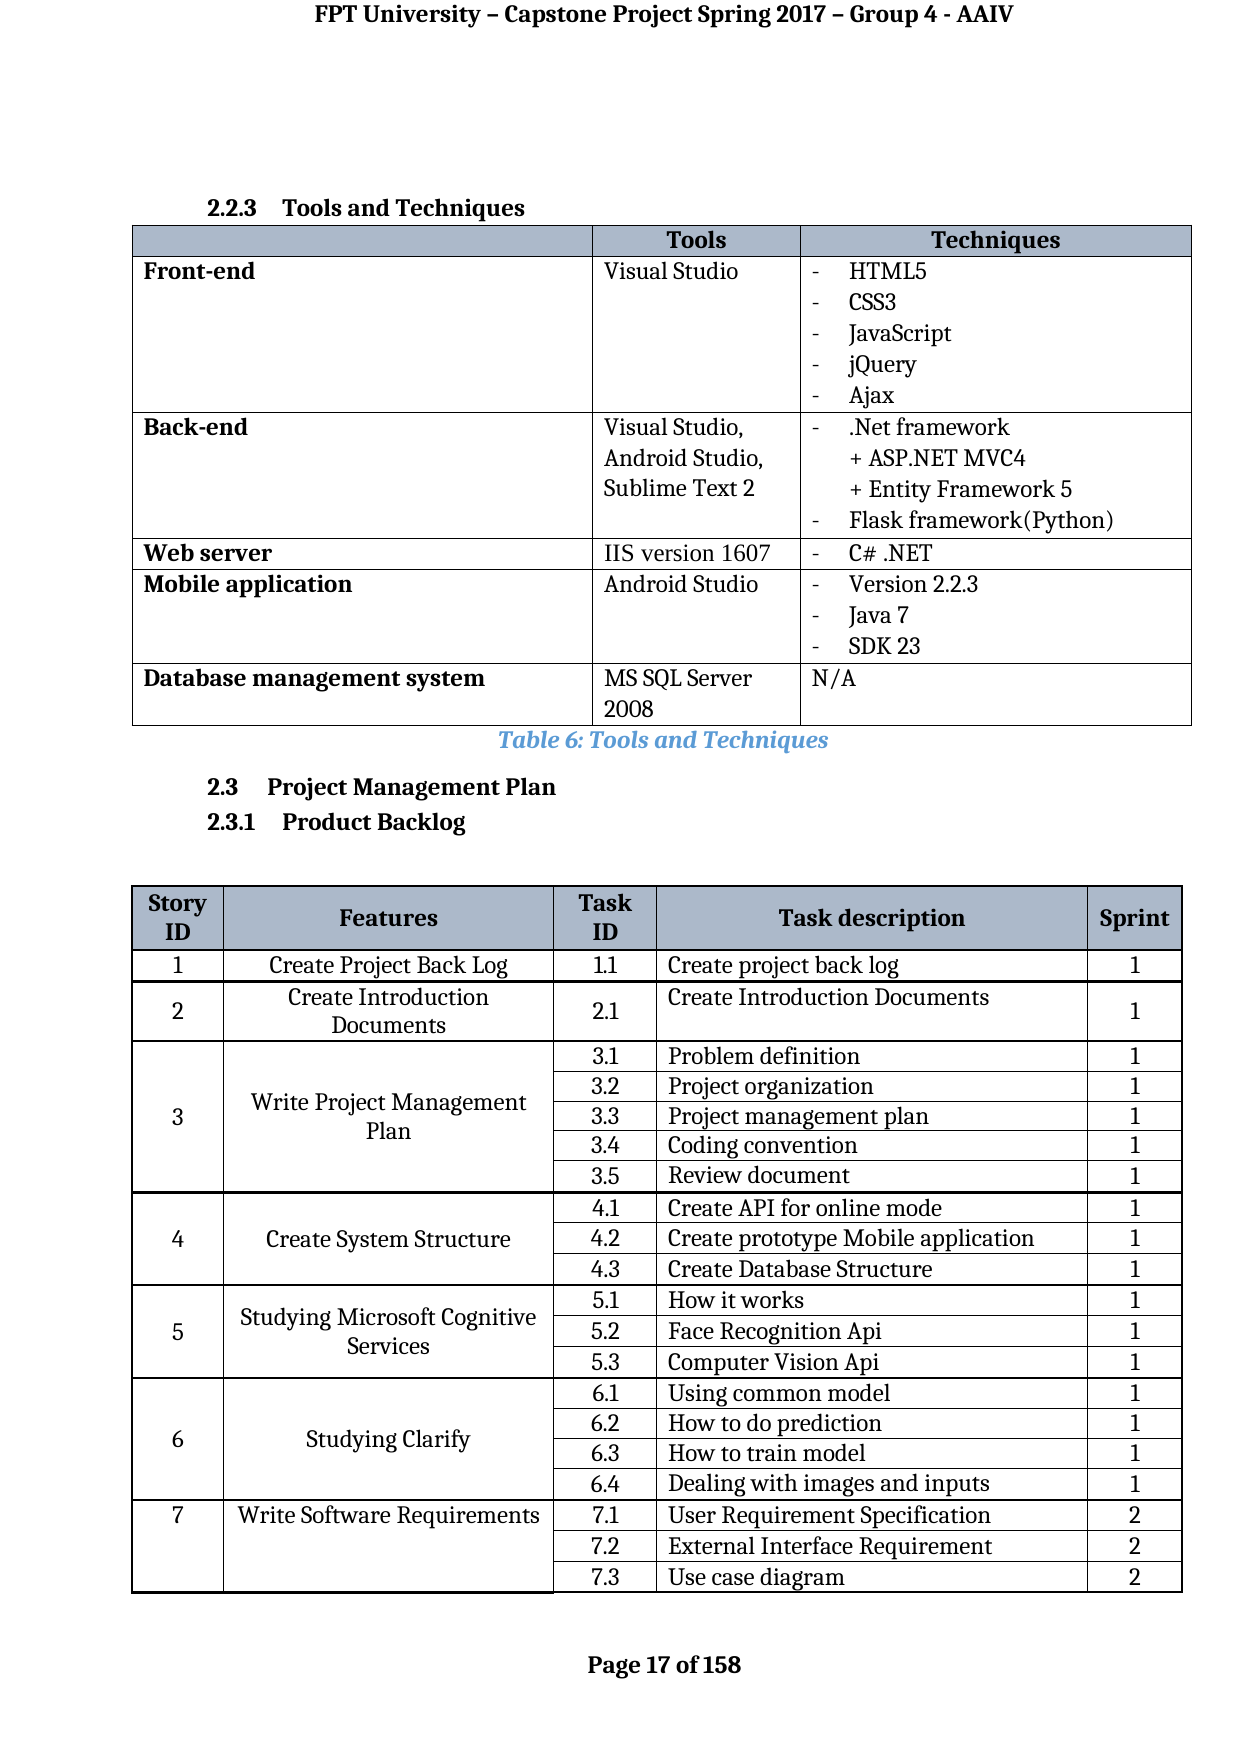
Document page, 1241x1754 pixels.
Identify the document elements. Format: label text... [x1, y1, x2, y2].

table_cell Face Recognition Api [657, 1316, 1087, 1346]
table_cell 5.2 [554, 1316, 656, 1346]
table_header [133, 226, 592, 256]
table_cell 6.3 [554, 1439, 656, 1468]
table_cell 6.1 [554, 1379, 656, 1408]
table_cell 6.4 [554, 1469, 656, 1499]
table_cell Create Database Structure [657, 1254, 1087, 1284]
table_cell 1.1 [554, 951, 656, 980]
table_cell 4.3 [554, 1254, 656, 1284]
table_cell 3.4 [554, 1131, 656, 1160]
table_cell 1 [133, 951, 223, 980]
table_cell External Interface Requirement [657, 1531, 1087, 1561]
table_cell Web server [133, 539, 592, 569]
table_cell C# .NET [801, 539, 1191, 569]
text Table 6: Tools and Techniques [207, 726, 1122, 755]
table_cell Use case diagram [657, 1562, 1087, 1591]
table_cell 3 [133, 1042, 223, 1191]
table_cell 1 [1088, 1469, 1181, 1499]
table_header Tools [593, 226, 800, 256]
table_cell Using common model [657, 1379, 1087, 1408]
table_cell 2 [133, 983, 223, 1040]
table_cell 1 [1088, 1131, 1181, 1160]
subtitle Project Management Plan [207, 773, 1122, 802]
table_cell Android Studio [593, 570, 800, 663]
table_cell Studying Clarify [224, 1379, 553, 1499]
table_cell 4.1 [554, 1194, 656, 1222]
table_cell IIS version 1607 [593, 539, 800, 569]
table_cell 5 [133, 1286, 223, 1377]
table_cell 1 [1088, 1254, 1181, 1284]
table_cell 1 [1088, 1409, 1181, 1438]
table_cell Front-end [133, 257, 592, 412]
subtitle Product Backlog [207, 808, 1122, 836]
table_cell Coding convention [657, 1131, 1087, 1160]
table_cell 2.1 [554, 983, 656, 1040]
table_cell Write Software Requirements [224, 1501, 553, 1591]
table_cell Studying Microsoft Cognitive Services [224, 1286, 553, 1377]
table_cell MS SQL Server 2008 [593, 664, 800, 725]
table_cell How to train model [657, 1439, 1087, 1468]
table_header Story ID [133, 887, 223, 949]
table_cell Create System Structure [224, 1194, 553, 1284]
table_cell 1 [1088, 1439, 1181, 1468]
table_cell 6.2 [554, 1409, 656, 1438]
table_cell HTML5 CSS3 JavaScript jQuery Ajax [801, 257, 1191, 412]
table_cell 1 [1088, 1042, 1181, 1071]
subtitle Tools and Techniques [207, 194, 1122, 223]
table_cell 5.3 [554, 1347, 656, 1377]
table_cell 4 [133, 1194, 223, 1284]
table_cell Mobile application [133, 570, 592, 663]
table_cell Create Introduction Documents [657, 983, 1087, 1040]
table_cell 5.1 [554, 1286, 656, 1315]
table_cell Version 2.2.3 Java 7 SDK 23 [801, 570, 1191, 663]
table_cell 3.3 [554, 1102, 656, 1130]
table_cell 1 [1088, 1161, 1181, 1191]
table_cell User Requirement Specification [657, 1501, 1087, 1530]
table_cell 1 [1088, 1316, 1181, 1346]
table_cell 1 [1088, 1223, 1181, 1253]
table_cell 7 [133, 1501, 223, 1591]
table_cell Review document [657, 1161, 1087, 1191]
table_cell 3.1 [554, 1042, 656, 1071]
table_cell 1 [1088, 983, 1181, 1040]
table_cell Project organization [657, 1072, 1087, 1101]
table_cell 1 [1088, 1072, 1181, 1101]
table_cell Create API for online mode [657, 1194, 1087, 1222]
table_cell .Net framework + ASP.NET MVC4 + Entity Framework 5 Flask framework(Python) [801, 413, 1191, 537]
table_cell 2 [1088, 1562, 1181, 1591]
table_cell Visual Studio [593, 257, 800, 412]
table_cell 1 [1088, 1194, 1181, 1222]
table_cell Problem definition [657, 1042, 1087, 1071]
table_cell Create Project Back Log [224, 951, 553, 980]
table_header Techniques [801, 226, 1191, 256]
table_cell 7.3 [554, 1562, 656, 1591]
table_cell Create prototype Mobile application [657, 1223, 1087, 1253]
table_cell Create project back log [657, 951, 1087, 980]
table_cell 2 [1088, 1501, 1181, 1530]
table_cell Write Project Management Plan [224, 1042, 553, 1191]
table_cell 3.5 [554, 1161, 656, 1191]
table_cell 1 [1088, 1347, 1181, 1377]
table_cell 4.2 [554, 1223, 656, 1253]
table_cell Project management plan [657, 1102, 1087, 1130]
table_cell 1 [1088, 1286, 1181, 1315]
table_cell Create Introduction Documents [224, 983, 553, 1040]
table_cell How it works [657, 1286, 1087, 1315]
table_cell How to do prediction [657, 1409, 1087, 1438]
table_cell Database management system [133, 664, 592, 725]
table_cell 1 [1088, 1379, 1181, 1408]
table_cell Visual Studio, Android Studio, Sublime Text 2 [593, 413, 800, 537]
table_cell 7.1 [554, 1501, 656, 1530]
table_header Sprint [1088, 887, 1181, 949]
table_cell N/A [801, 664, 1191, 725]
table_cell Back-end [133, 413, 592, 537]
table_cell Dealing with images and inputs [657, 1469, 1087, 1499]
table_cell 1 [1088, 1102, 1181, 1130]
table_header Task ID [554, 887, 656, 949]
table_header Features [224, 887, 553, 949]
table_cell 3.2 [554, 1072, 656, 1101]
table_cell 6 [133, 1379, 223, 1499]
table_header Task description [657, 887, 1087, 949]
table_cell 2 [1088, 1531, 1181, 1561]
table_cell 7.2 [554, 1531, 656, 1561]
table_cell 1 [1088, 951, 1181, 980]
table_cell Computer Vision Api [657, 1347, 1087, 1377]
